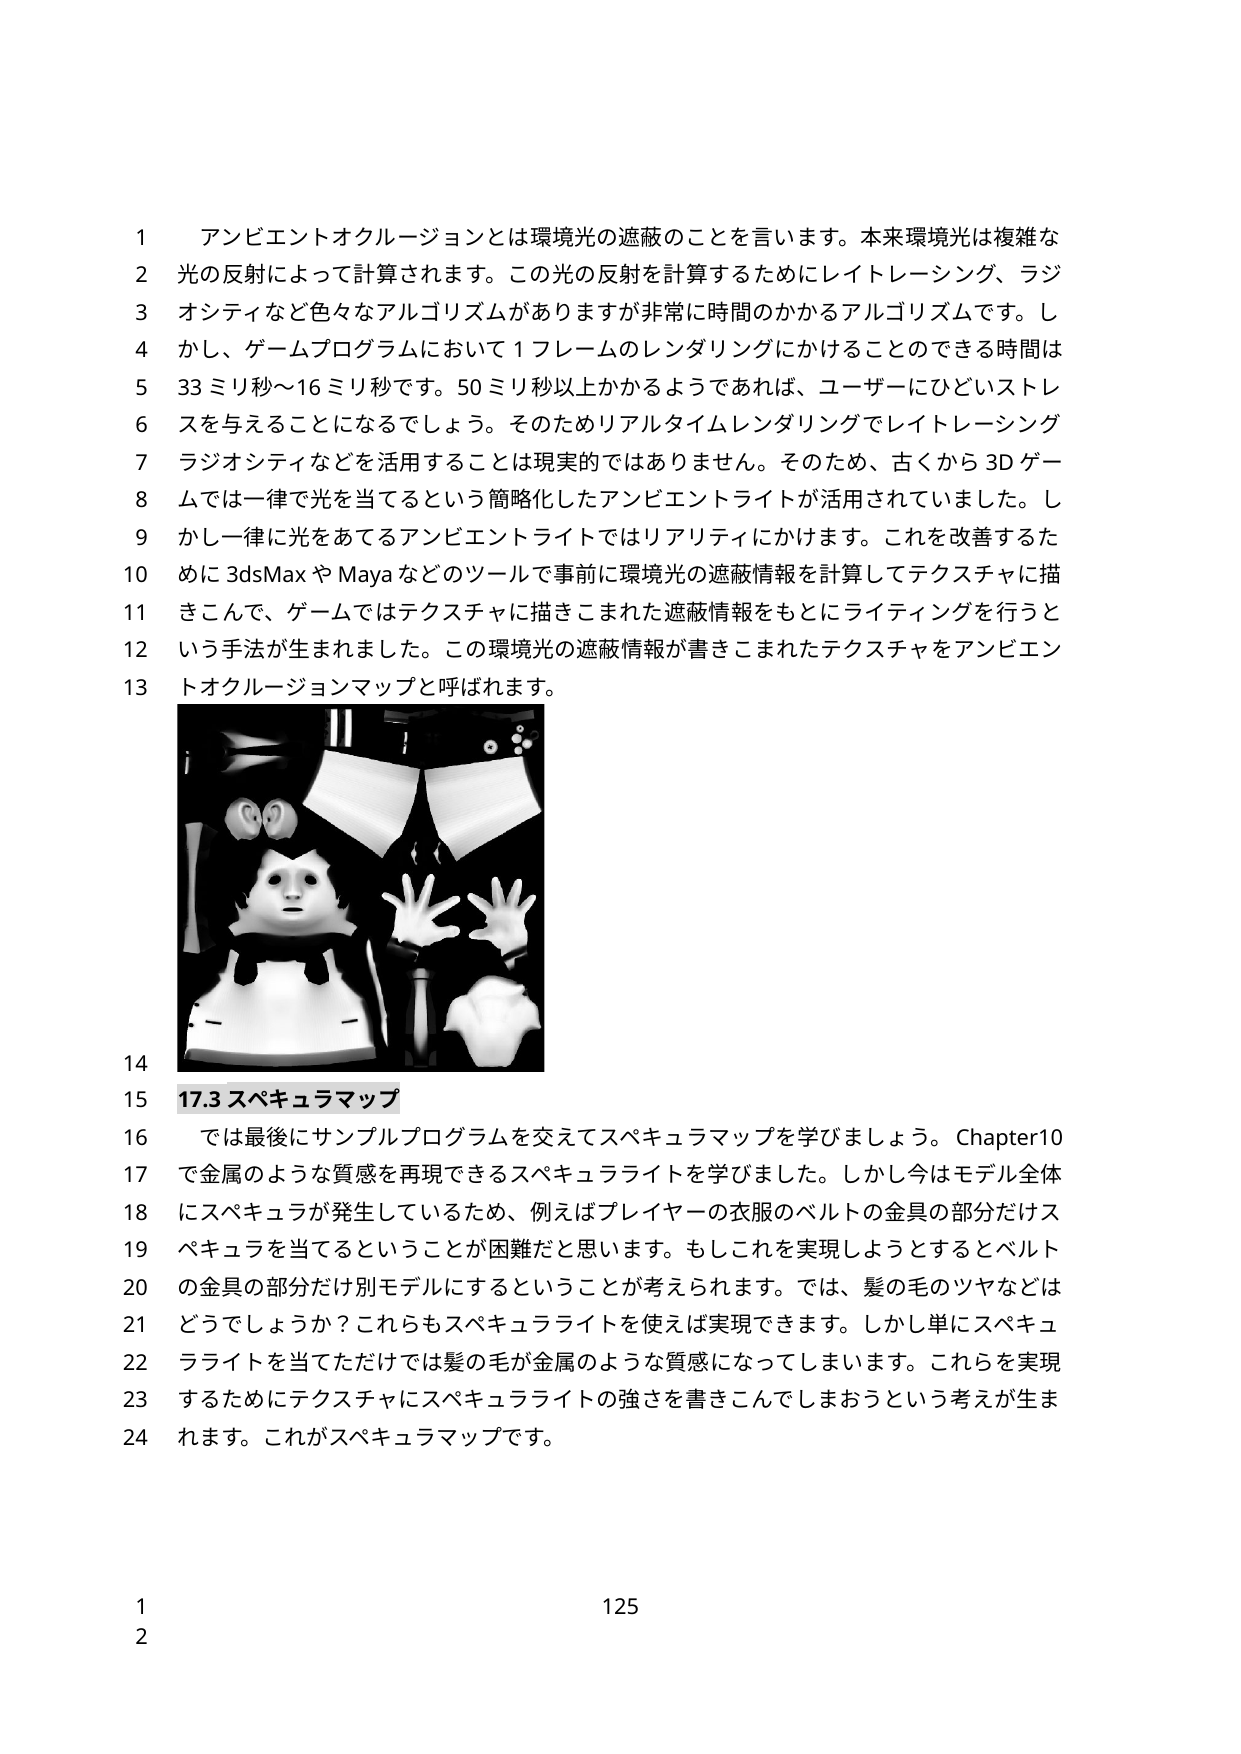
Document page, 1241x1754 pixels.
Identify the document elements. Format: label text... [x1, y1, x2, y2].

text アンビエントオクルージョンとは環境光の遮蔽のことを言います。本来環境光は複雑な光の反射によって計算されます。この光の反射を計算するためにレイトレーシング、ラジオシティなど色々なアルゴリズムがありますが非常に時間のかかるアルゴリズムです。しかし、ゲームプログラムにおいて1フレームのレンダリングにかけることのできる時間は33ミリ秒～16ミリ秒です。50ミリ秒以上かかるようであれば、ユーザーにひどいストレスを与えることになるでしょう。そのためリアルタイムレンダリングでレイトレーシング、ラジオシティなどを活用することは現実的ではありません。そのため、古くから3Dゲームでは一律で光を当てるという簡略化したアンビエントライトが活用されていました。しかし一律に光をあてるアンビエントライトではリアリティにかけます。これを改善するために3dsMaxやMayaなどのツールで事前に環境光の遮蔽情報を計算してテクスチャに描きこんで、ゲームではテクスチャに描きこまれた遮蔽情報をもとにライティングを行うという手法が生まれました。この環境光の遮蔽情報が書きこまれたテクスチャをアンビエントオクルージョンマップと呼ばれます。 [177, 217, 1063, 704]
text では最後にサンプルプログラムを交えてスペキュラマップを学びましょう。Chapter10で金属のような質感を再現できるスペキュラライトを学びました。しかし今はモデル全体にスペキュラが発生しているため、例えばプレイヤーの衣服のベルトの金具の部分だけスペキュラを当てるということが困難だと思います。もしこれを実現しようとするとベルトの金具の部分だけ別モデルにするということが考えられます。では、髪の毛のツヤなどはどうでしょうか？これらもスペキュラライトを使えば実現できます。しかし単にスペキュラライトを当てただけでは髪の毛が金属のような質感になってしまいます。これらを実現するためにテクスチャにスペキュラライトの強さを書きこんでしまおうという考えが生まれます。これがスペキュラマップです。 [177, 1117, 1063, 1454]
text 17.3 スペキュラマップ [177, 1079, 1063, 1117]
picture [177, 704, 545, 1072]
